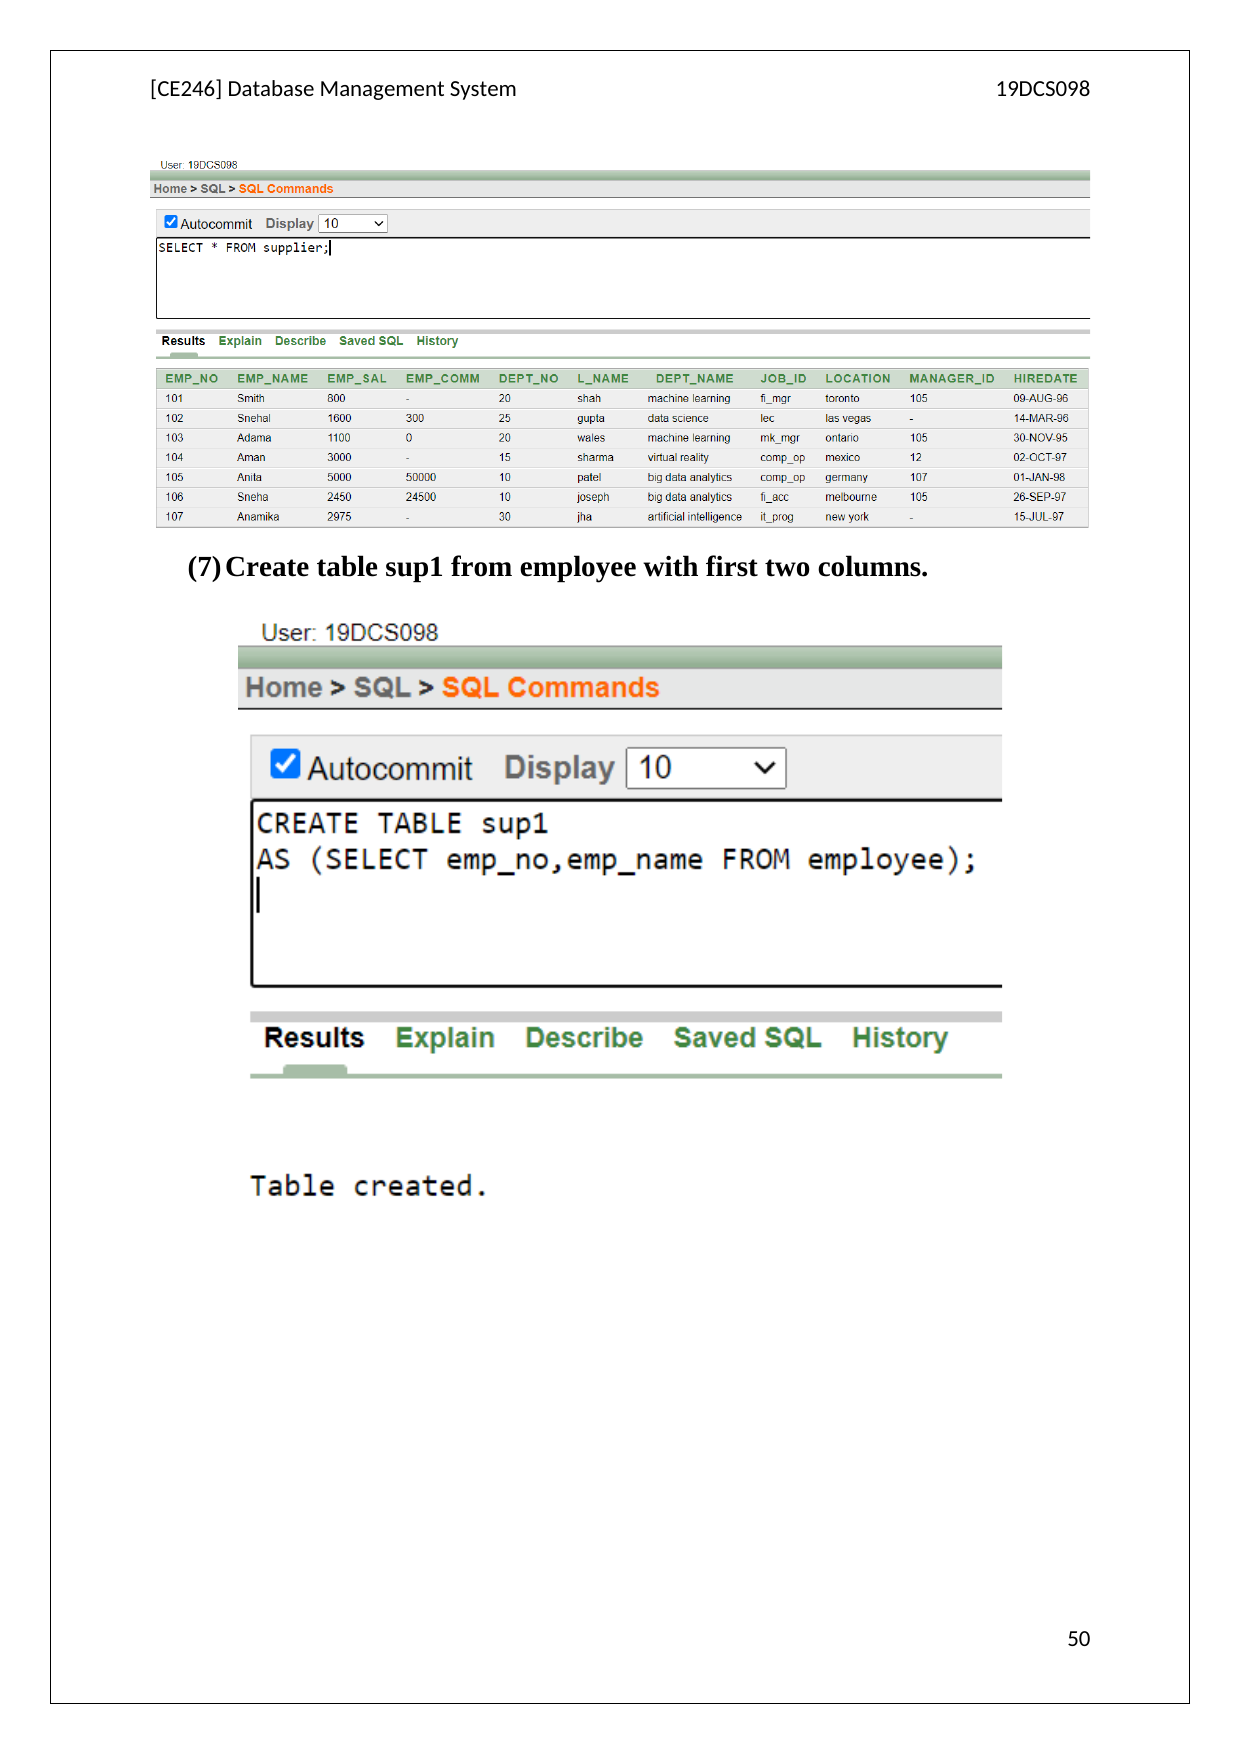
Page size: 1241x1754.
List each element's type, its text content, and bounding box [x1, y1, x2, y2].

picture [150, 150, 1091, 531]
picture [238, 602, 1003, 1207]
list Create table sup1 from employee with first two columns. [187, 549, 1090, 583]
